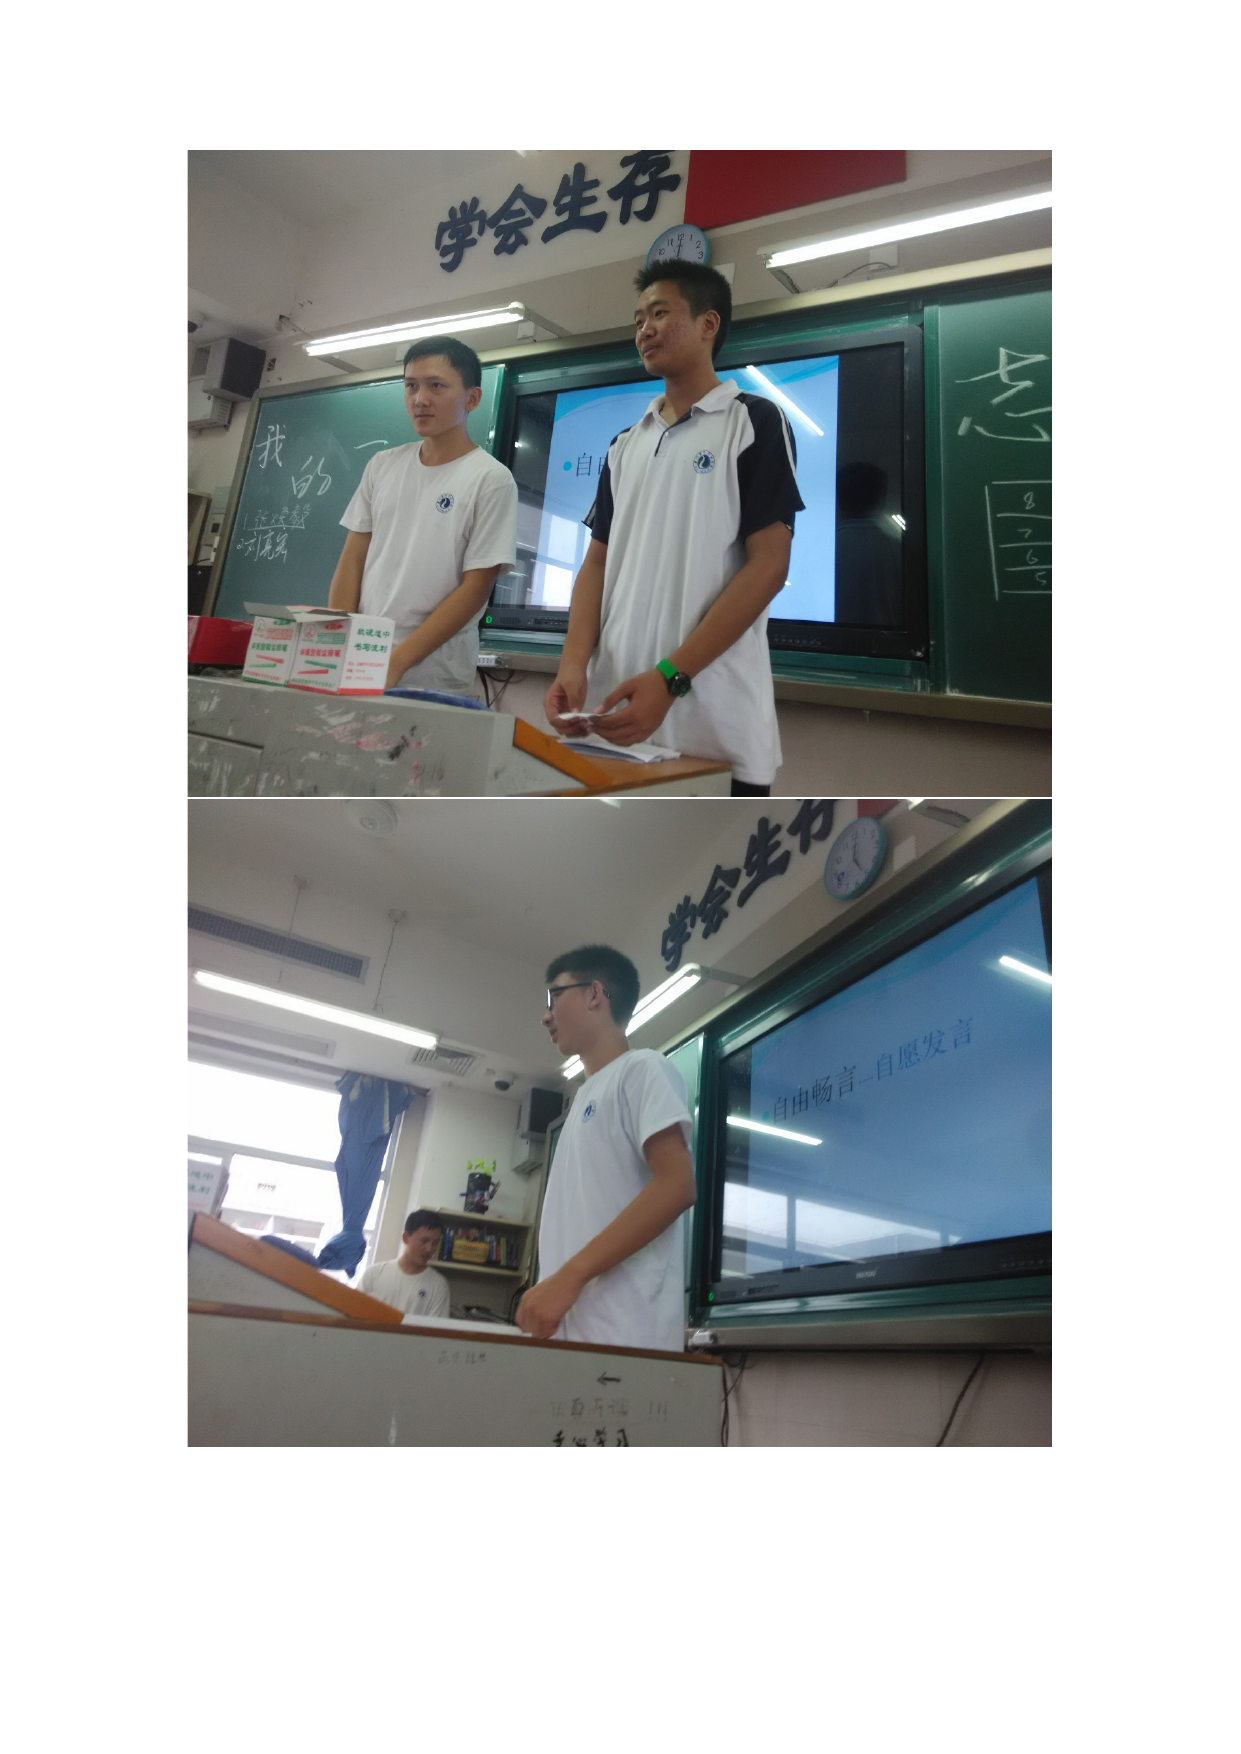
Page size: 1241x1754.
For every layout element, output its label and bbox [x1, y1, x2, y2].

picture [187, 799, 1052, 1447]
picture [187, 150, 1052, 797]
